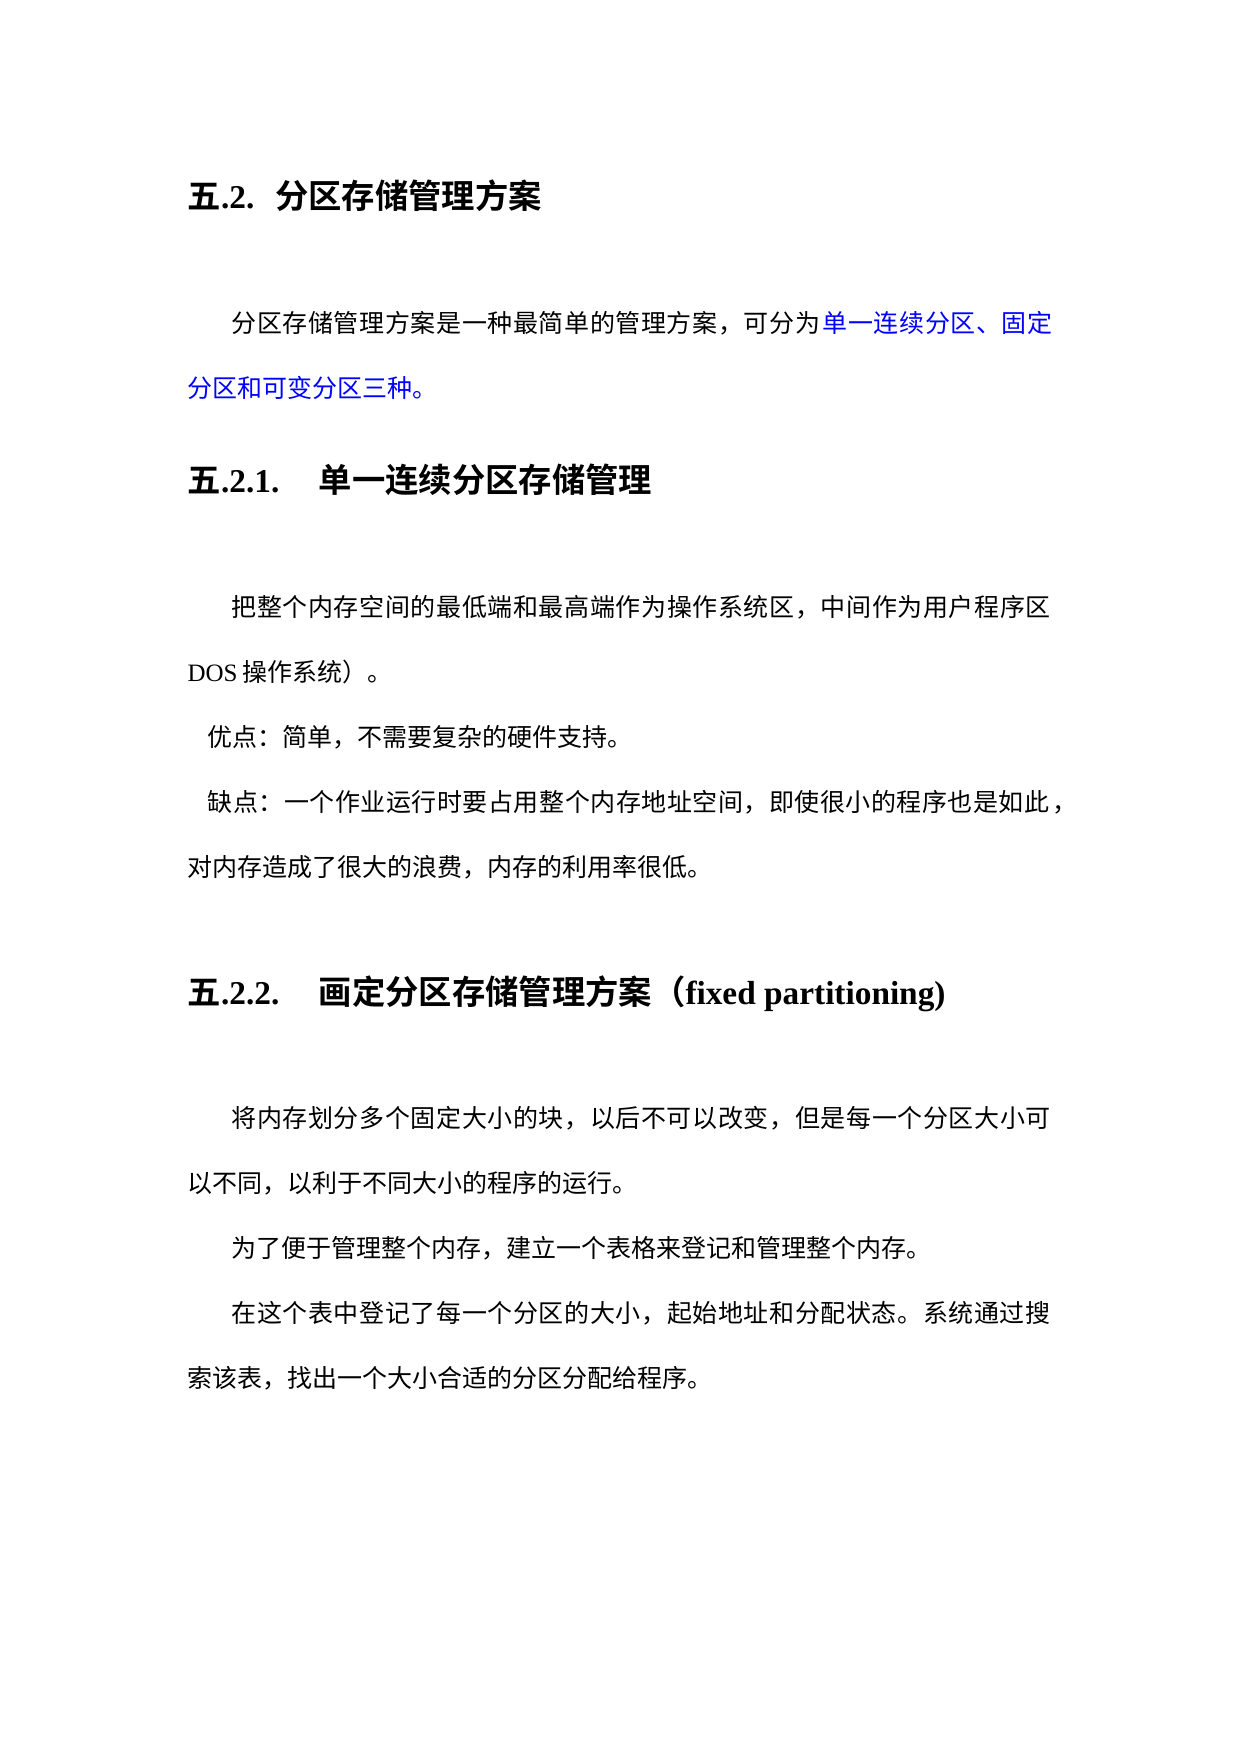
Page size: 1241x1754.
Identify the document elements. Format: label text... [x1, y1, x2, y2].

text 将内存划分多个固定大小的块，以后不可以改变，但是每一个分区大小可以不同，以利于不同大小的程序的运行。 [187, 1084, 1053, 1214]
list 分区存储管理方案是一种最简单的管理方案，可分为单一连续分区、固定分区和可变分区三种。 [187, 289, 1053, 419]
subtitle 单一连续分区存储管理 [187, 446, 1053, 511]
text 优点：简单，不需要复杂的硬件支持。 [187, 703, 1053, 768]
text 在这个表中登记了每一个分区的大小，起始地址和分配状态。系统通过搜索该表，找出一个大小合适的分区分配给程序。 [187, 1279, 1053, 1409]
subtitle 画定分区存储管理方案（fixed partitioning) [187, 957, 1053, 1022]
subtitle 分区存储管理方案 [187, 162, 1053, 227]
text 把整个内存空间的最低端和最高端作为操作系统区，中间作为用户程序区DOS操作系统）。 [187, 573, 1053, 703]
text 缺点：一个作业运行时要占用整个内存地址空间，即使很小的程序也是如此，对内存造成了很大的浪费，内存的利用率很低。 [187, 768, 1053, 898]
text 为了便于管理整个内存，建立一个表格来登记和管理整个内存。 [187, 1214, 1053, 1279]
